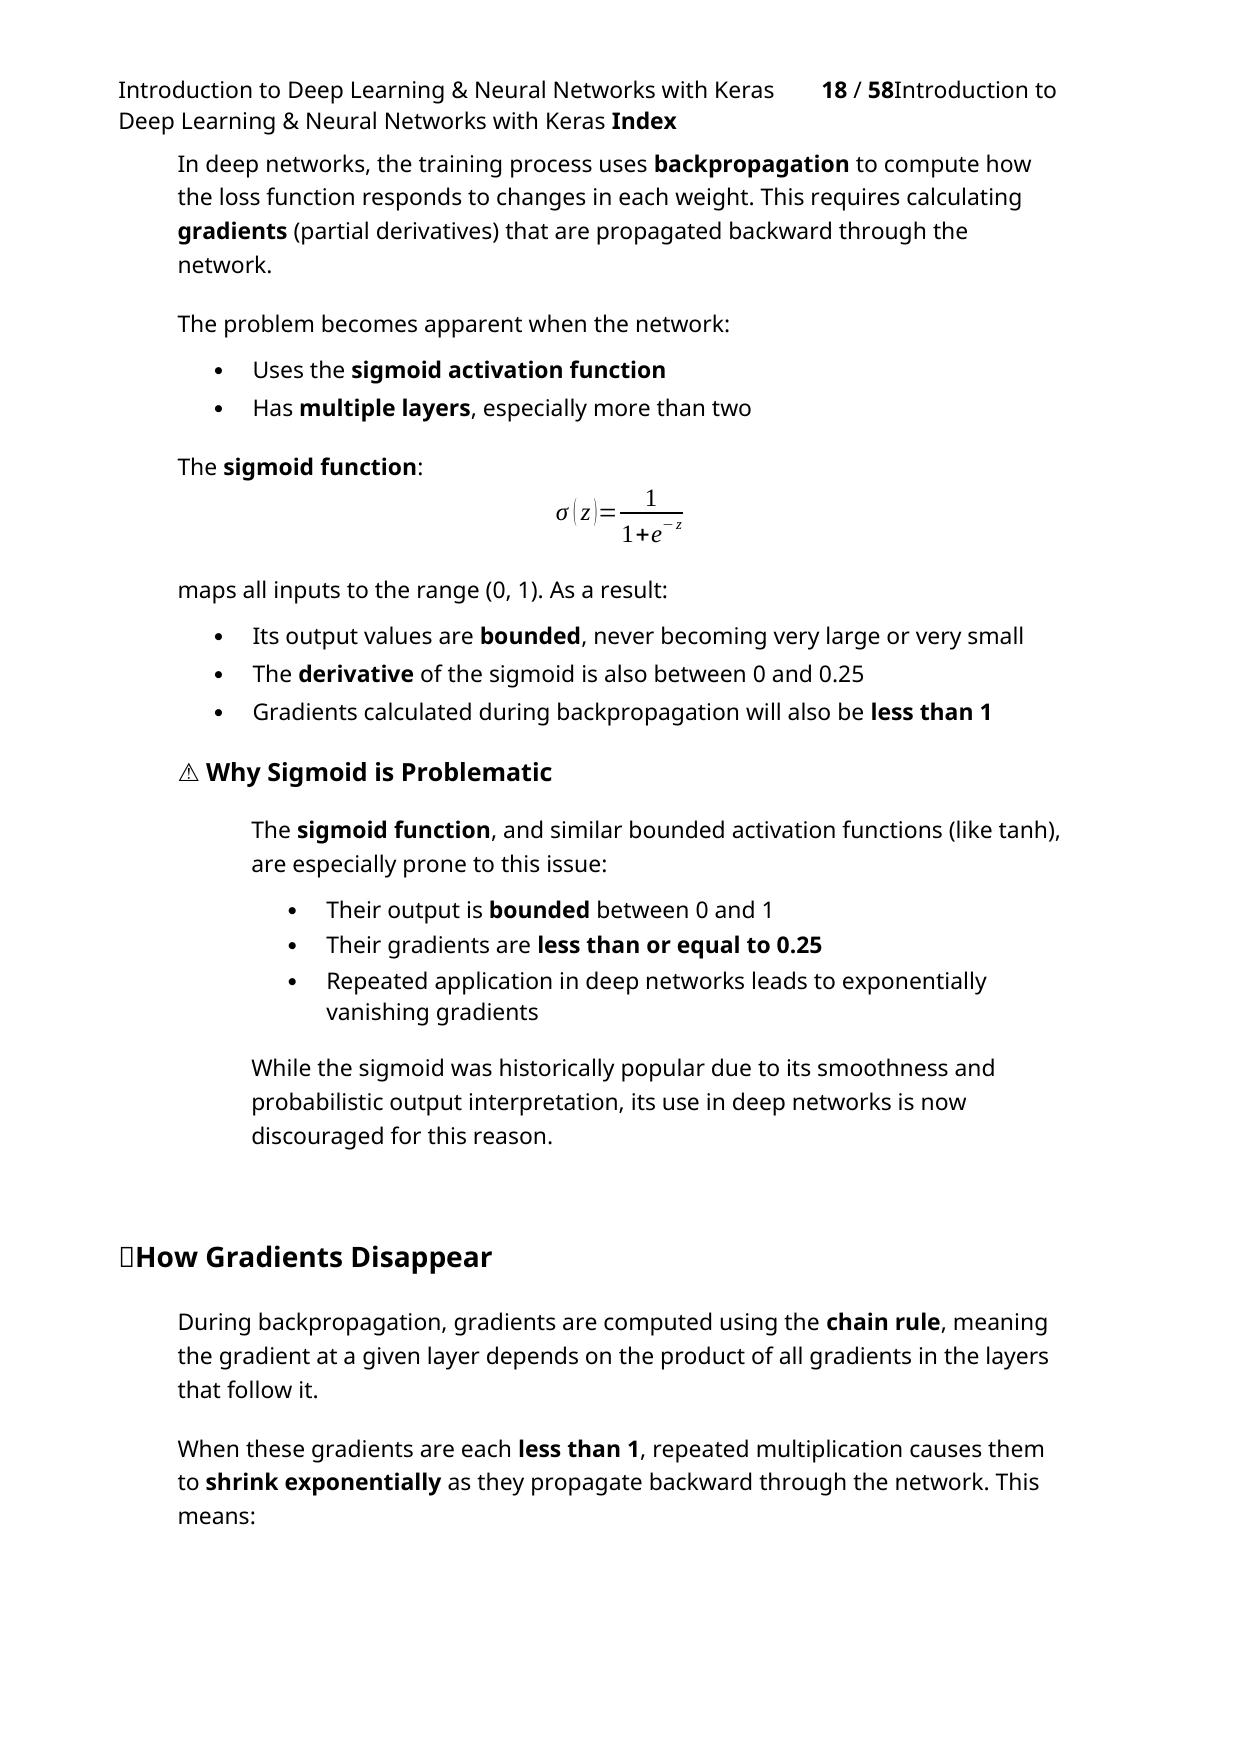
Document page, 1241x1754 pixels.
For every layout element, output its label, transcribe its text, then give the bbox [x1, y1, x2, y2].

list Gradients calculated during backpropagation will also be less than 1 [215, 696, 1063, 727]
text In deep networks, the training process uses backpropagation to compute how the loss function responds to changes in each weight. This requires calculating gradients (partial derivatives) that are propagated backward through the network. [177, 148, 1063, 280]
text While the sigmoid was historically popular due to its smoothness and probabilistic output interpretation, its use in deep networks is now discouraged for this reason. [251, 1052, 1063, 1151]
list Repeated application in deep networks leads to exponentially vanishing gradients [288, 965, 1063, 1027]
subtitle ⚠️ Why Sigmoid is Problematic [177, 755, 1063, 789]
list Its output values are bounded, never becoming very large or very small [215, 620, 1063, 651]
list Has multiple layers, especially more than two [215, 392, 1063, 423]
text When these gradients are each less than 1, repeated multiplication causes them to shrink exponentially as they propagate backward through the network. This means: [177, 1432, 1063, 1531]
text The sigmoid function, and similar bounded activation functions (like tanh), are especially prone to this issue: [251, 814, 1063, 879]
list The derivative of the sigmoid is also between 0 and 0.25 [215, 658, 1063, 689]
text The sigmoid function: [177, 451, 1063, 482]
text During backpropagation, gradients are computed using the chain rule, meaning the gradient at a given layer depends on the product of all gradients in the layers that follow it. [177, 1306, 1063, 1405]
text The problem becomes apparent when the network: [177, 308, 1063, 339]
list Uses the sigmoid activation function [215, 354, 1063, 385]
list Their output is bounded between 0 and 1 [288, 894, 1063, 925]
subtitle 🔹How Gradients Disappear [118, 1237, 1063, 1276]
text maps all inputs to the range (0, 1). As a result: [177, 574, 1063, 605]
list Their gradients are less than or equal to 0.25 [288, 929, 1063, 961]
